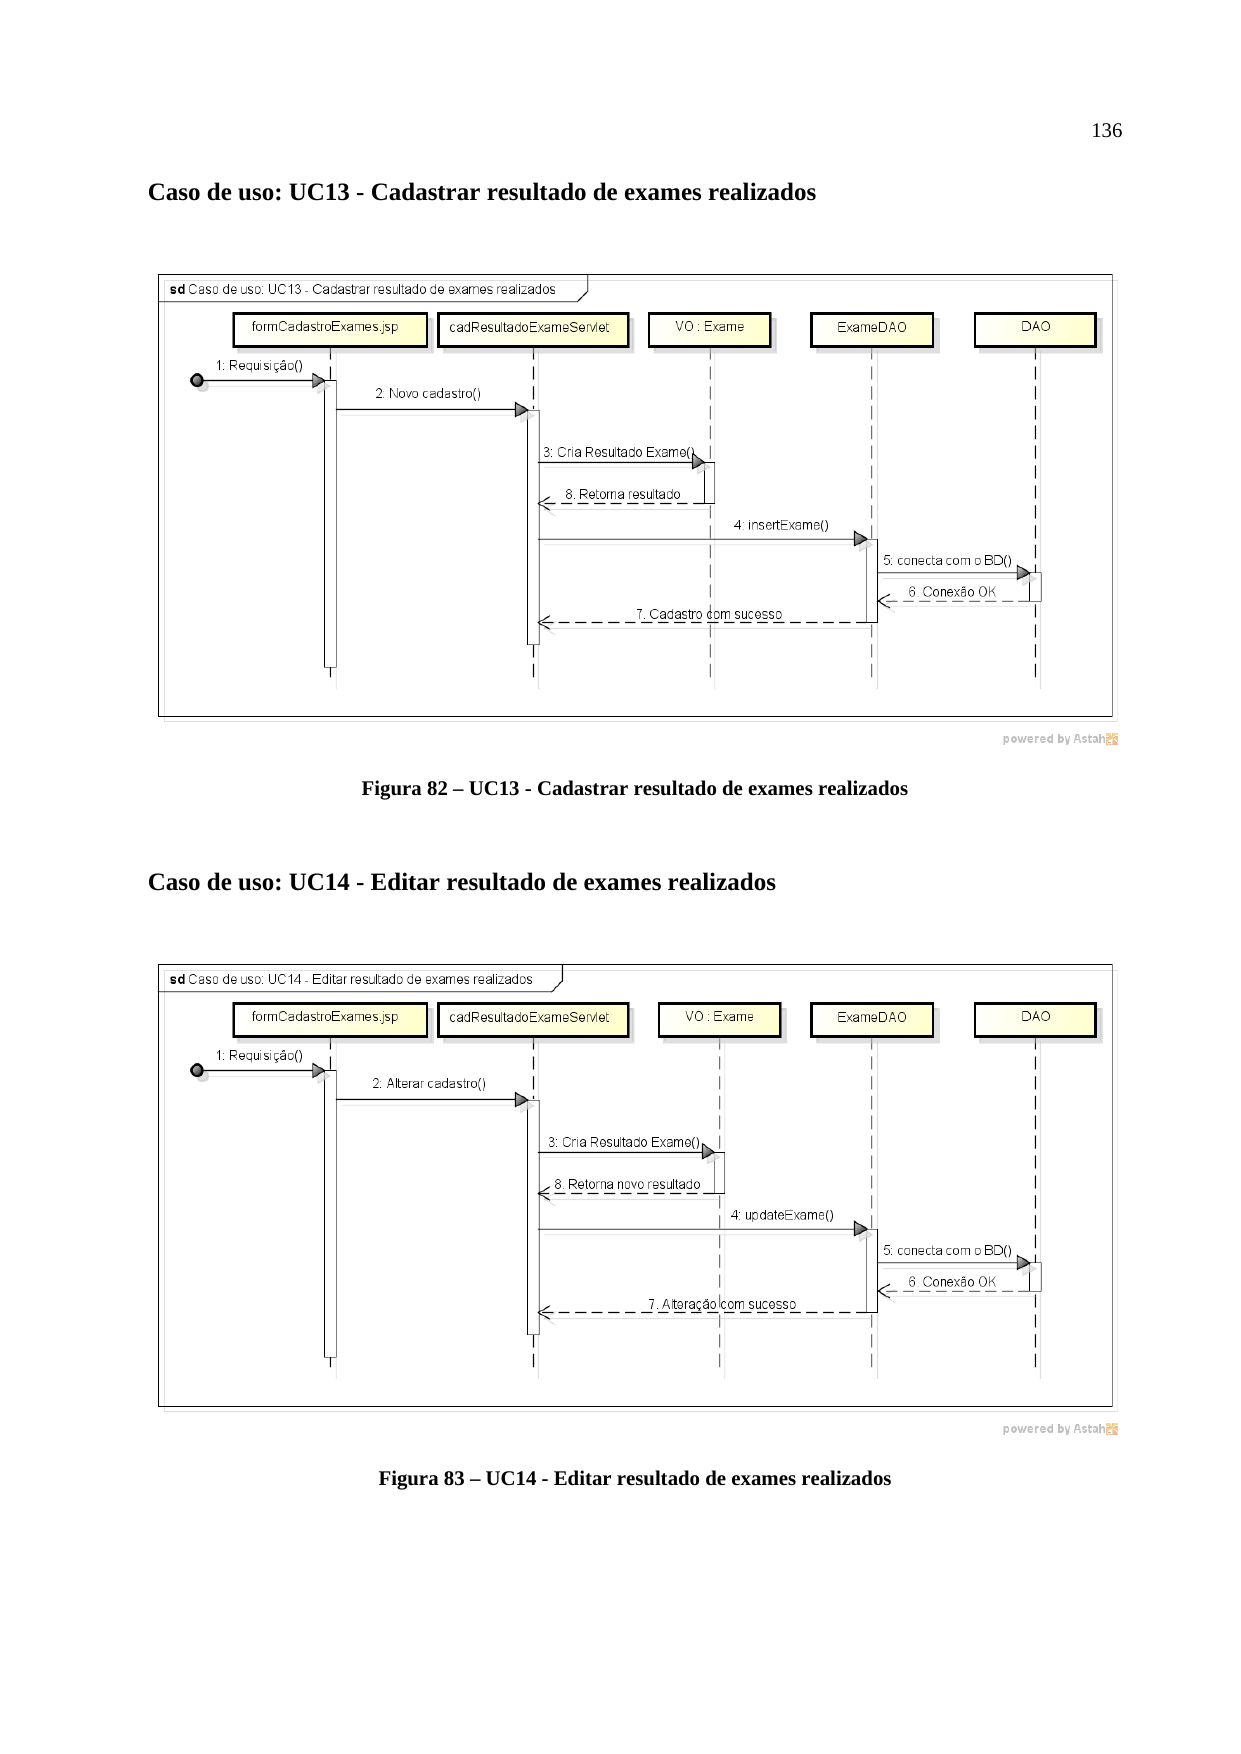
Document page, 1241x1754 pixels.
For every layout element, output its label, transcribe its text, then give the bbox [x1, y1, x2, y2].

text Figura – UC13 - Cadastrar resultado de exames realizados [148, 776, 1122, 800]
text Caso de uso: UC13 - Cadastrar resultado de exames realizados [148, 177, 1122, 206]
picture [147, 263, 1122, 749]
picture [147, 953, 1122, 1439]
text Caso de uso: UC14 - Editar resultado de exames realizados [148, 867, 1122, 896]
text Figura – UC14 - Editar resultado de exames realizados [148, 1466, 1122, 1490]
